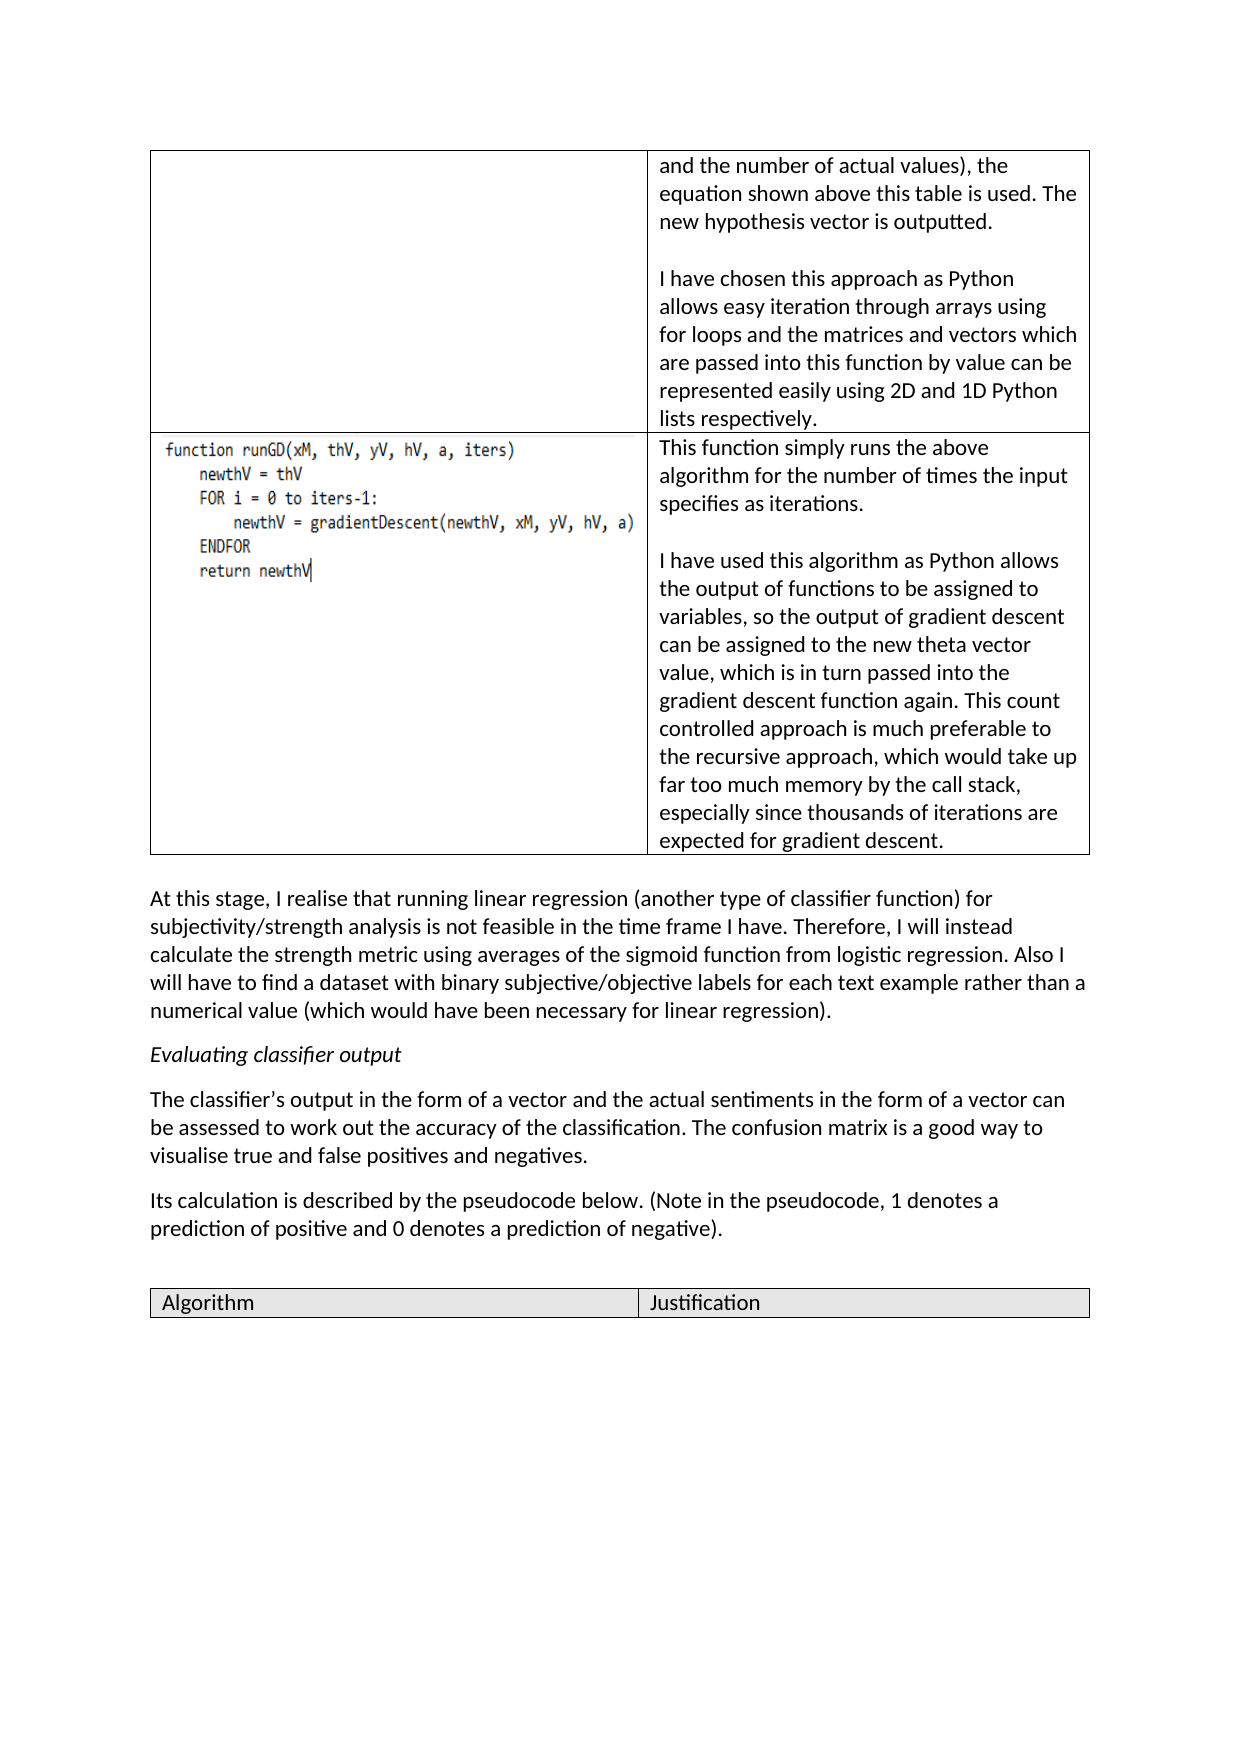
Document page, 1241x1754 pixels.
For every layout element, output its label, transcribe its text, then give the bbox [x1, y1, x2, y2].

table_cell [151, 151, 647, 432]
text At this stage, I realise that running linear regression (another type of classifier function) for subjectivity/strength analysis is not feasible in the time frame I have. Therefore, I will instead calculate the strength metric using averages of the sigmoid function from logistic regression. Also I will have to find a dataset with binary subjective/objective labels for each text example rather than a numerical value (which would have been necessary for linear regression). [150, 884, 1090, 1024]
table_cell [151, 433, 647, 854]
text Evaluating classifier output [150, 1041, 1090, 1069]
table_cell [648, 151, 1089, 432]
table_header Algorithm [151, 1289, 638, 1317]
table_header Justification [639, 1289, 1089, 1317]
text The classifier’s output in the form of a vector and the actual sentiments in the form of a vector can be assessed to work out the accuracy of the classification. The confusion matrix is a good way to visualise true and false positives and negatives. [150, 1085, 1090, 1169]
table_cell This function simply runs the above algorithm for the number of times the input specifies as iterations. I have used this algorithm as Python allows the output of functions to be assigned to variables, so the output of gradient descent can be assigned to the new theta vector value, which is in turn passed into the gradient descent function again. This count controlled approach is much preferable to the recursive approach, which would take up far too much memory by the call stack, especially since thousands of iterations are expected for gradient descent. [648, 433, 1089, 854]
text Its calculation is described by the pseudocode below. (Note in the pseudocode, 1 denotes a prediction of positive and 0 denotes a prediction of negative). [150, 1186, 1090, 1242]
picture [161, 433, 636, 585]
